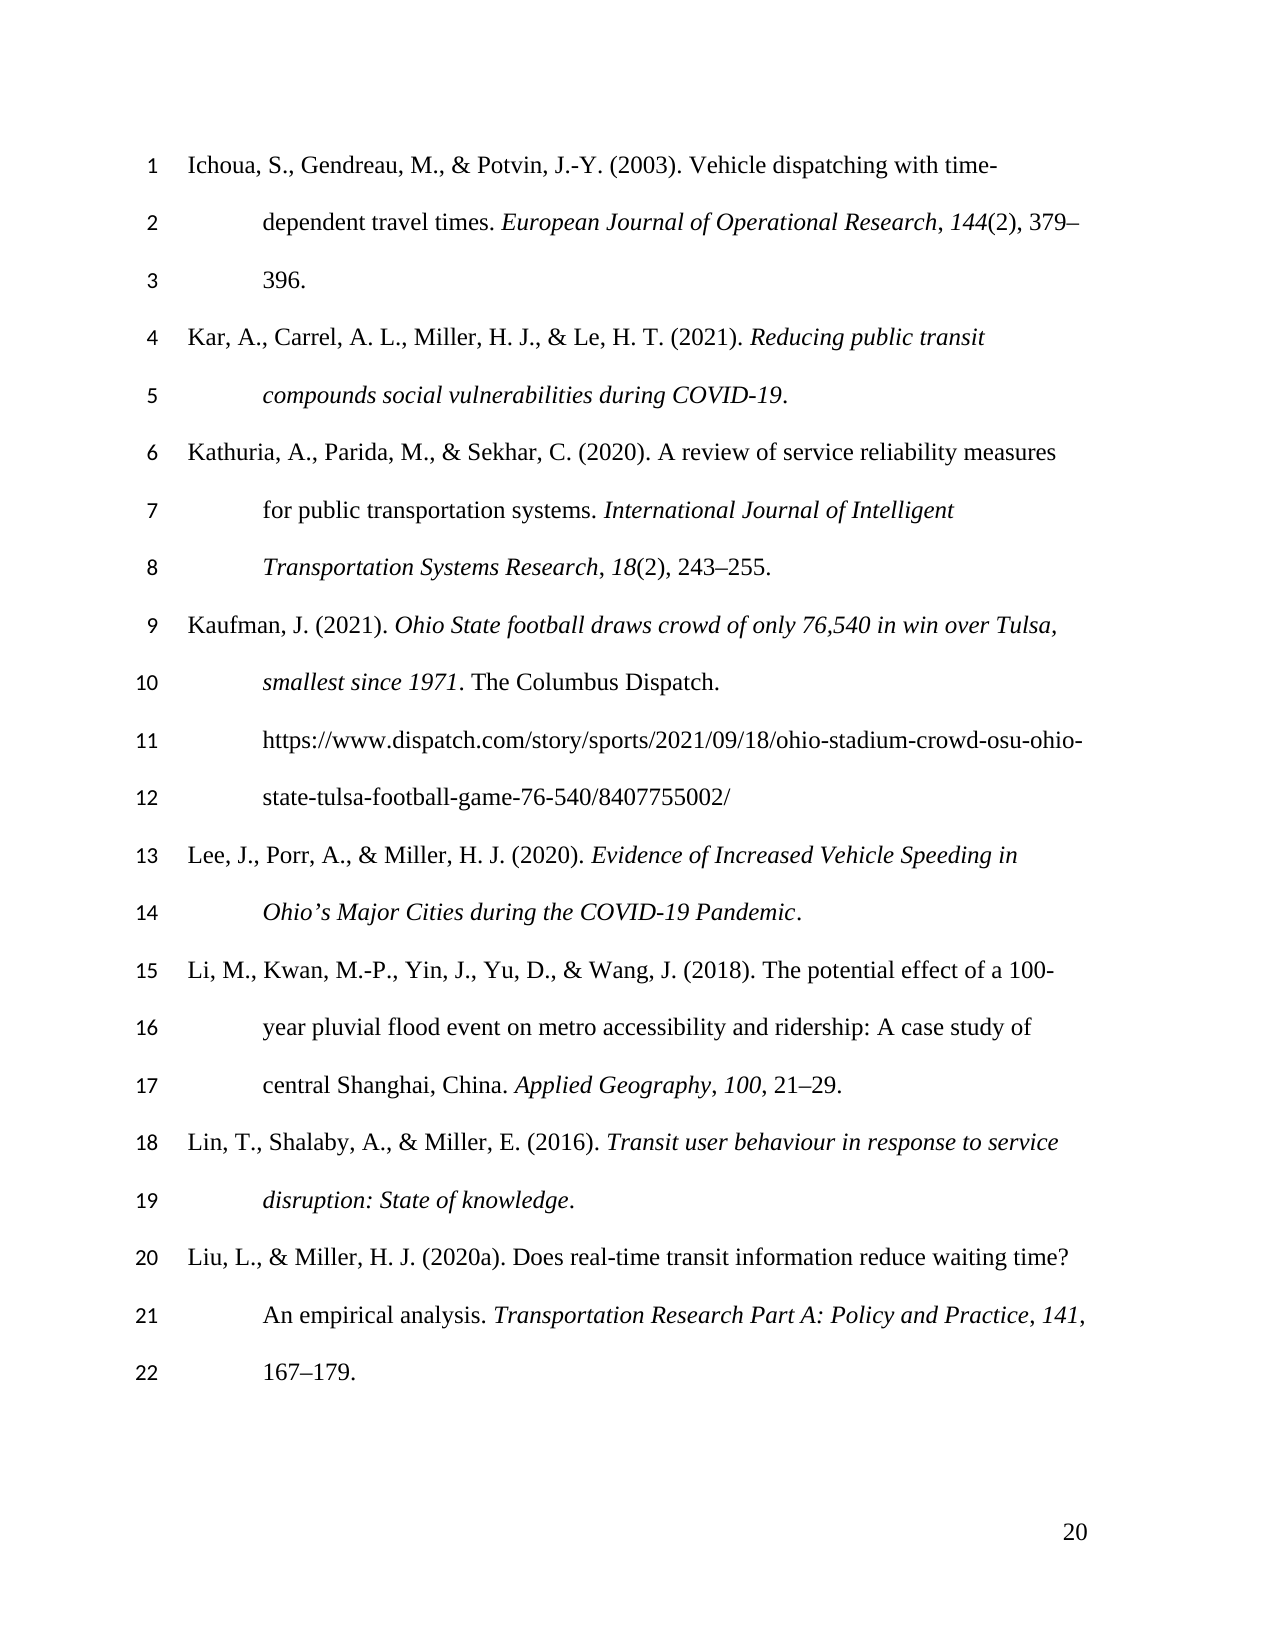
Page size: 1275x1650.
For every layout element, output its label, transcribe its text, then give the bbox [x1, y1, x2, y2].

text Li, M., Kwan, M.-P., Yin, J., Yu, D., & Wang, J. (2018). The potential effect of a 100-year pluvial flood event on metro accessibility and ridership: A case study of central Shanghai, China. Applied Geography, 100, 21–29. [187, 955, 1087, 1099]
text Lee, J., Porr, A., & Miller, H. J. (2020). Evidence of Increased Vehicle Speeding in Ohio’s Major Cities during the COVID-19 Pandemic. [187, 840, 1087, 926]
text Kathuria, A., Parida, M., & Sekhar, C. (2020). A review of service reliability measures for public transportation systems. International Journal of Intelligent Transportation Systems Research, 18(2), 243–255. [187, 437, 1087, 581]
text Liu, L., & Miller, H. J. (2020a). Does real-time transit information reduce waiting time? An empirical analysis. Transportation Research Part A: Policy and Practice, 141, 167–179. [187, 1242, 1087, 1386]
text Lin, T., Shalaby, A., & Miller, E. (2016). Transit user behaviour in response to service disruption: State of knowledge. [187, 1127, 1087, 1214]
text Kar, A., Carrel, A. L., Miller, H. J., & Le, H. T. (2021). Reducing public transit compounds social vulnerabilities during COVID-19. [187, 322, 1087, 409]
text Ichoua, S., Gendreau, M., & Potvin, J.-Y. (2003). Vehicle dispatching with time-dependent travel times. European Journal of Operational Research, 144(2), 379–396. [187, 150, 1087, 294]
text Kaufman, J. (2021). Ohio State football draws crowd of only 76,540 in win over Tulsa, smallest since 1971. The Columbus Dispatch. https://www.dispatch.com/story/sports/2021/09/18/ohio-stadium-crowd-osu-ohio-state-tulsa-football-game-76-540/8407755002/ [187, 610, 1087, 811]
